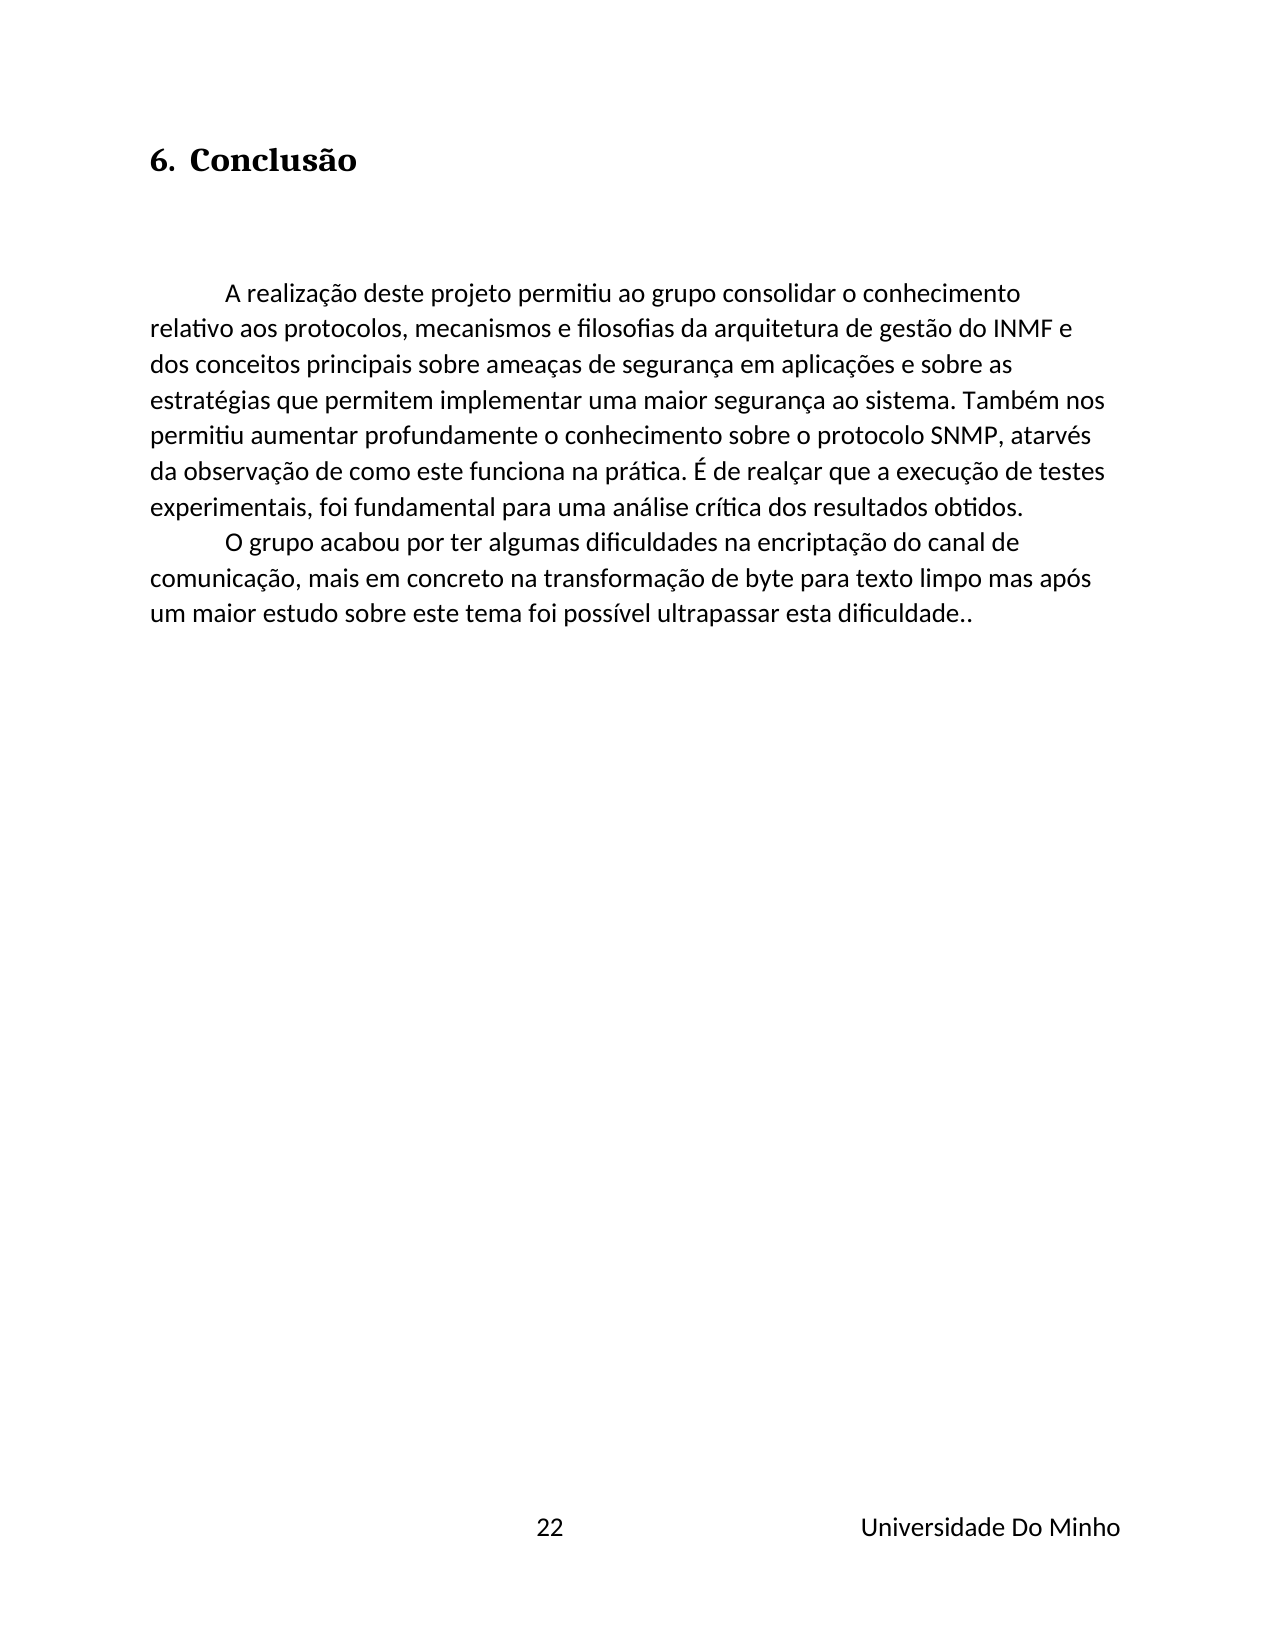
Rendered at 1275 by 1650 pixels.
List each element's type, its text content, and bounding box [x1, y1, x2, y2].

subtitle Conclusão [150, 142, 1137, 180]
text A realização deste projeto permitiu ao grupo consolidar o conhecimento relativo aos protocolos, mecanismos e filosofias da arquitetura de gestão do INMF e dos conceitos principais sobre ameaças de segurança em aplicações e sobre as estratégias que permitem implementar uma maior segurança ao sistema. Também nos permitiu aumentar profundamente o conhecimento sobre o protocolo SNMP, atarvés da observação de como este funciona na prática. É de realçar que a execução de testes experimentais, foi fundamental para uma análise crítica dos resultados obtidos. [150, 276, 1111, 523]
text O grupo acabou por ter algumas dificuldades na encriptação do canal de comunicação, mais em concreto na transformação de byte para texto limpo mas após um maior estudo sobre este tema foi possível ultrapassar esta dificuldade.. [150, 525, 1111, 665]
